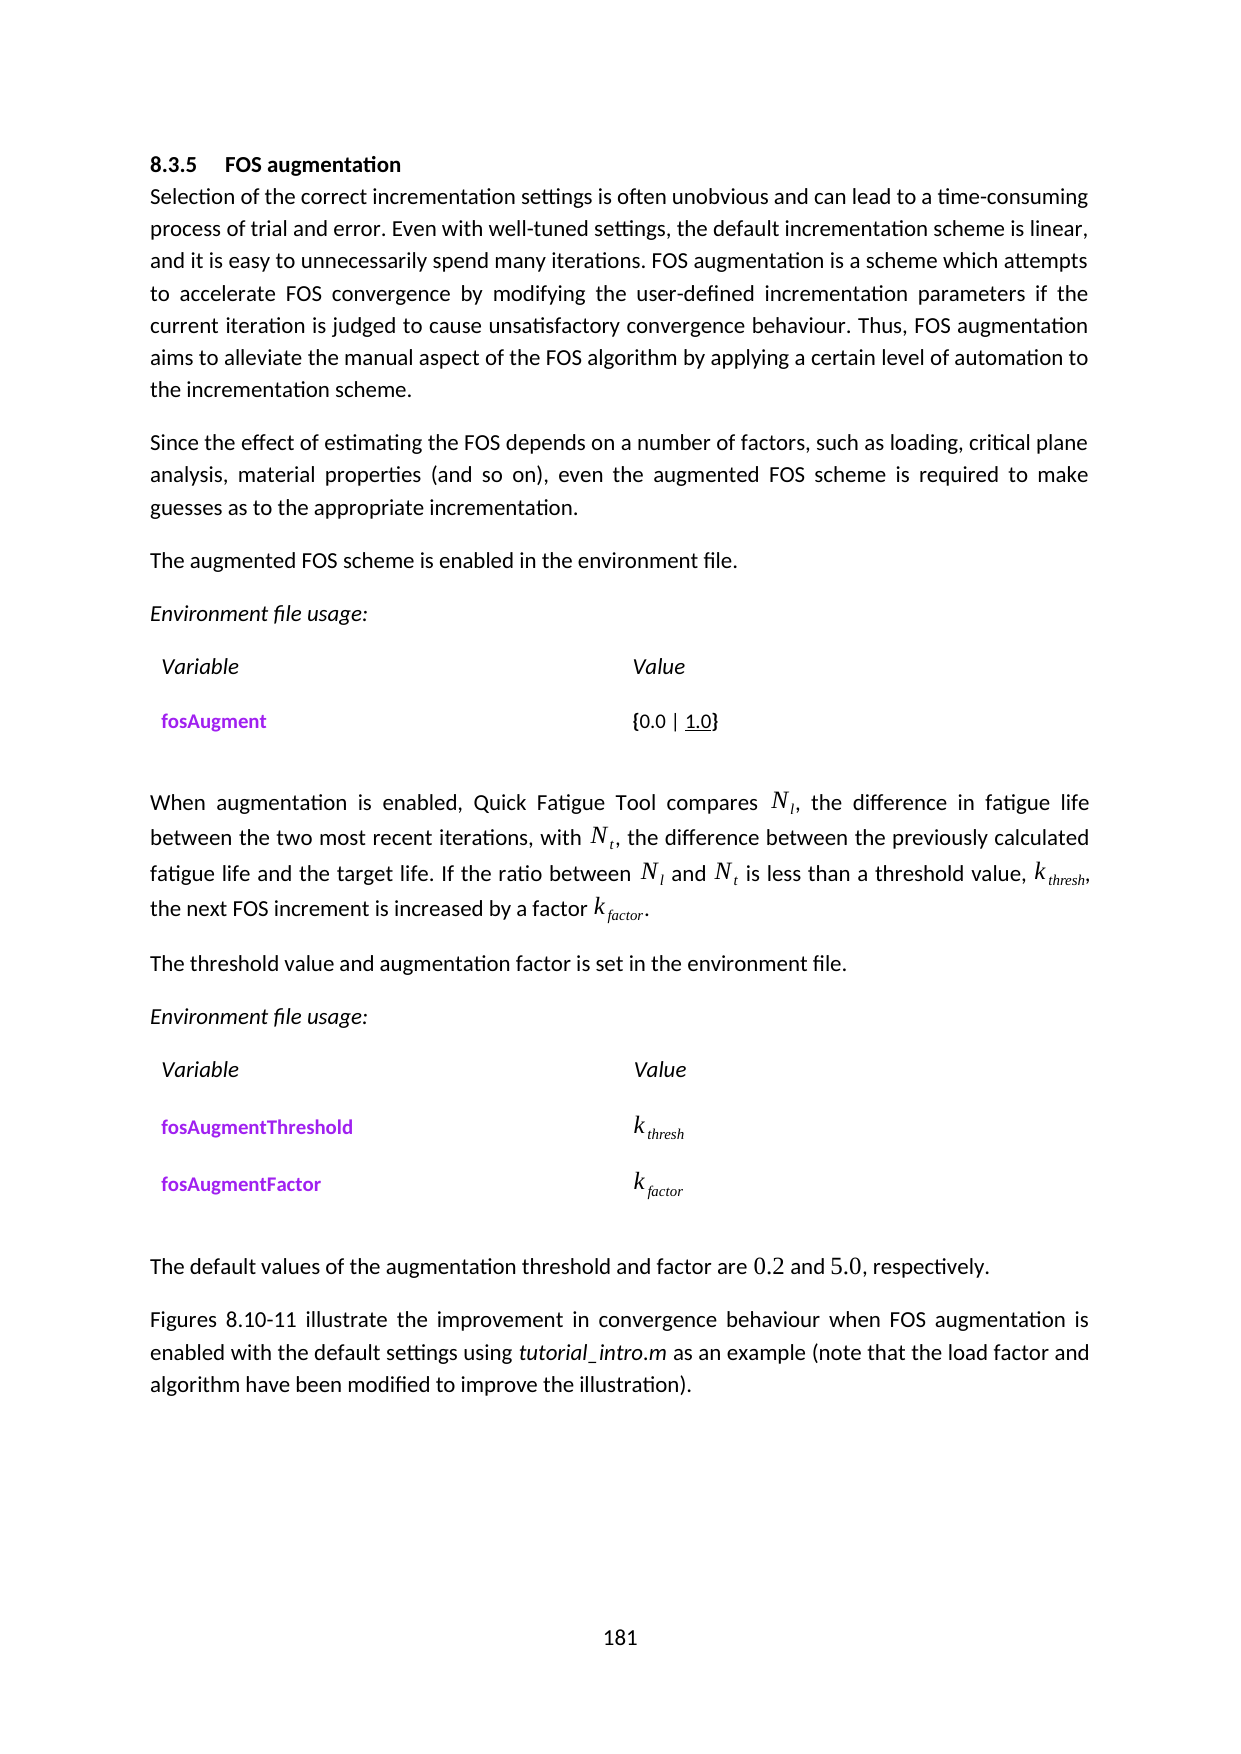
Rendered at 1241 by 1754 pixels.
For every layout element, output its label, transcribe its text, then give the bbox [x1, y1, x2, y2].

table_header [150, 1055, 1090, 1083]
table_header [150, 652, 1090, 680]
text When augmentation is enabled, Quick Fatigue Tool compares , the difference in fatigue life between the two most recent iterations, with , the difference between the previously calculated fatigue life and the target life. If the ratio between and is less than a threshold value, , the next FOS increment is increased by a factor . [150, 786, 1090, 924]
text The threshold value and augmentation factor is set in the environment file. [150, 949, 1090, 977]
text Selection of the correct incrementation settings is often unobvious and can lead to a time-consuming process of trial and error. Even with well-tuned settings, the default incrementation scheme is linear, and it is easy to unnecessarily spend many iterations. FOS augmentation is a scheme which attempts to accelerate FOS convergence by modifying the user-defined incrementation parameters if the current iteration is judged to cause unsatisfactory convergence behaviour. Thus, FOS augmentation aims to alleviate the manual aspect of the FOS algorithm by applying a certain level of automation to the incrementation scheme. [150, 182, 1090, 403]
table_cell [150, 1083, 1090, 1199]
subtitle 8.3.5 FOS augmentation [150, 150, 1090, 178]
text Since the effect of estimating the FOS depends on a number of factors, such as loading, critical plane analysis, material properties (and so on), even the augmented FOS scheme is required to make guesses as to the appropriate incrementation. [150, 428, 1090, 521]
text The default values of the augmentation threshold and factor are and , respectively. [150, 1252, 1090, 1280]
text Environment file usage: [150, 599, 1090, 627]
text The augmented FOS scheme is enabled in the environment file. [150, 546, 1090, 574]
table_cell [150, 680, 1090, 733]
text Environment file usage: [150, 1002, 1090, 1030]
text Figures 8.10-11 illustrate the improvement in convergence behaviour when FOS augmentation is enabled with the default settings using tutorial_intro.m as an example (note that the load factor and algorithm have been modified to improve the illustration). [150, 1305, 1090, 1398]
